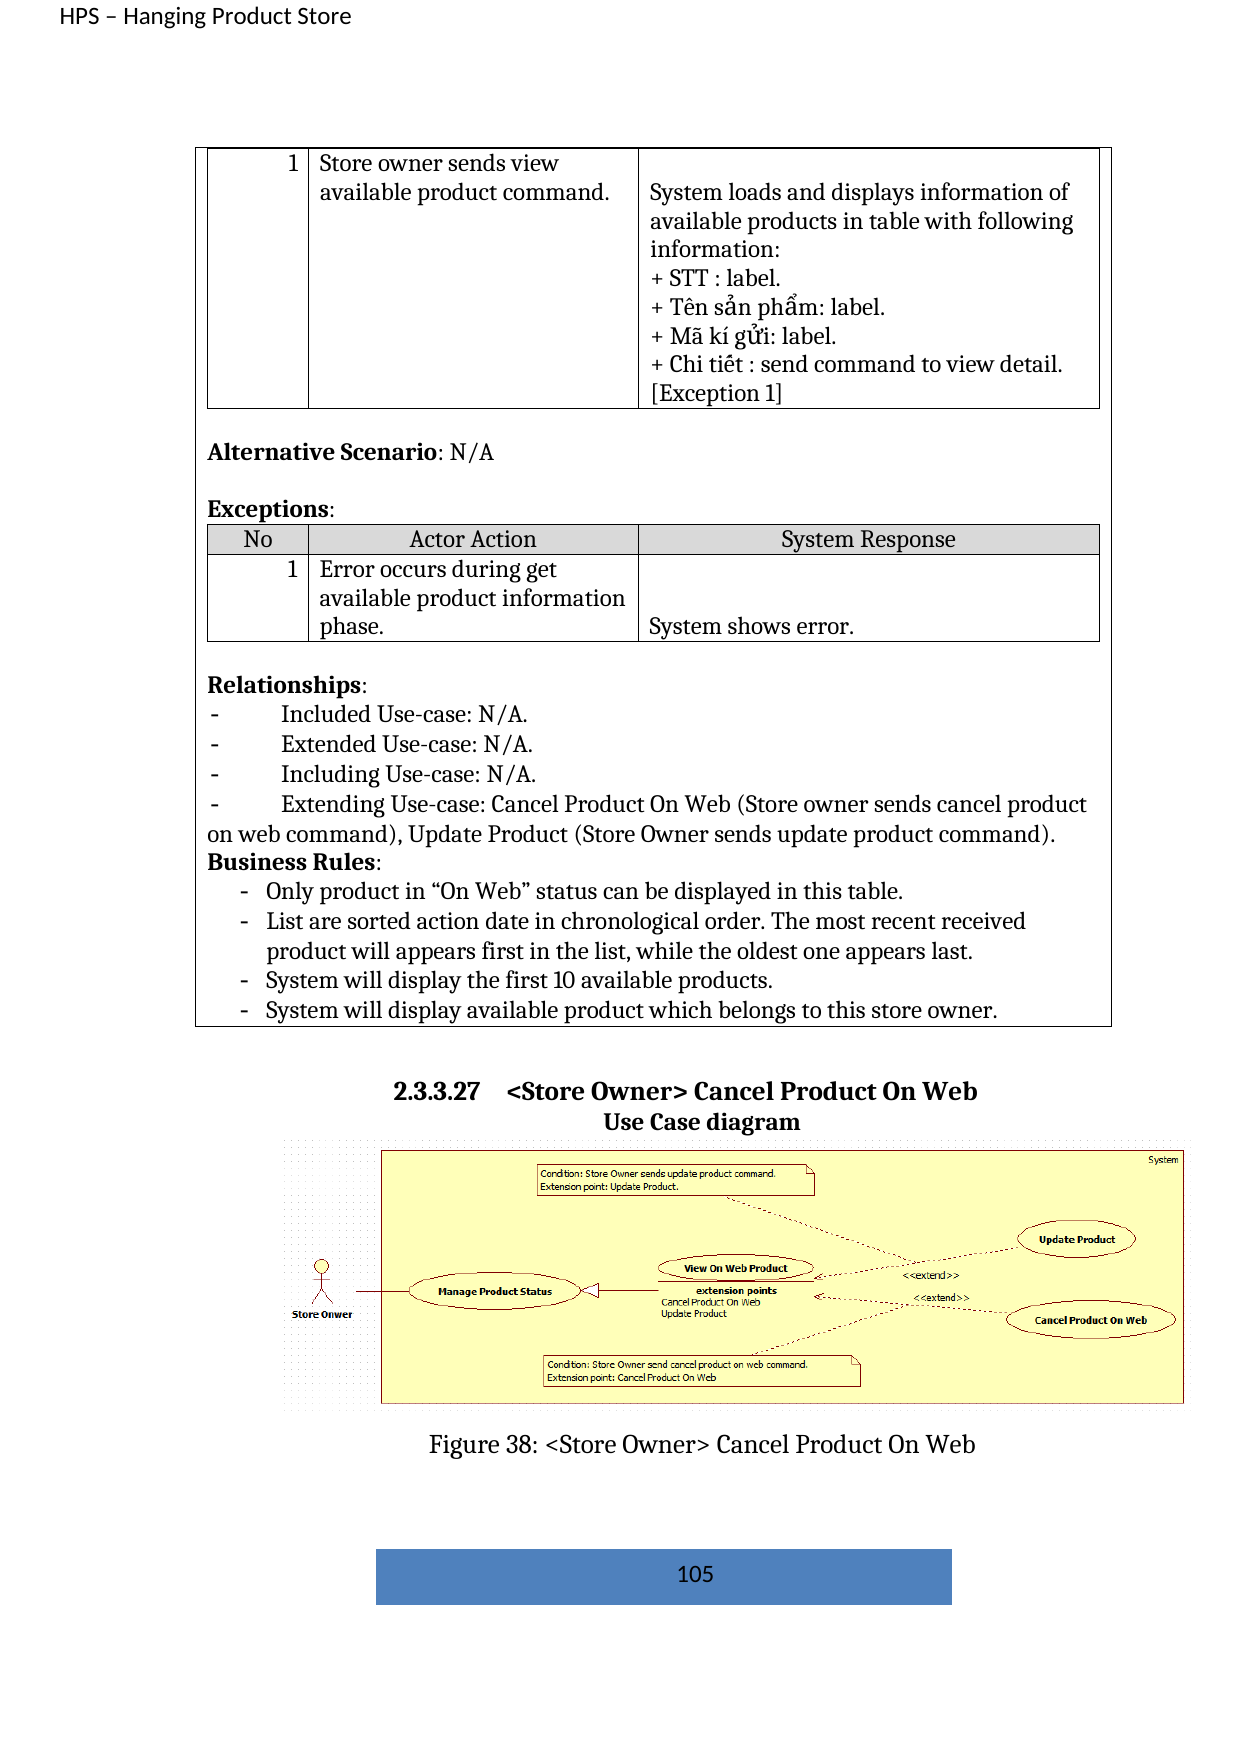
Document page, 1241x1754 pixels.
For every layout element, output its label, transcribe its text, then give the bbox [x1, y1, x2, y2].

list Use Case diagram [282, 1107, 1122, 1136]
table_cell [196, 148, 1111, 1026]
subtitle <Store Owner> Cancel Product On Web [393, 1076, 1122, 1107]
text Figure 38: <Store Owner> Cancel Product On Web [428, 1429, 1122, 1460]
picture [282, 1136, 1197, 1417]
